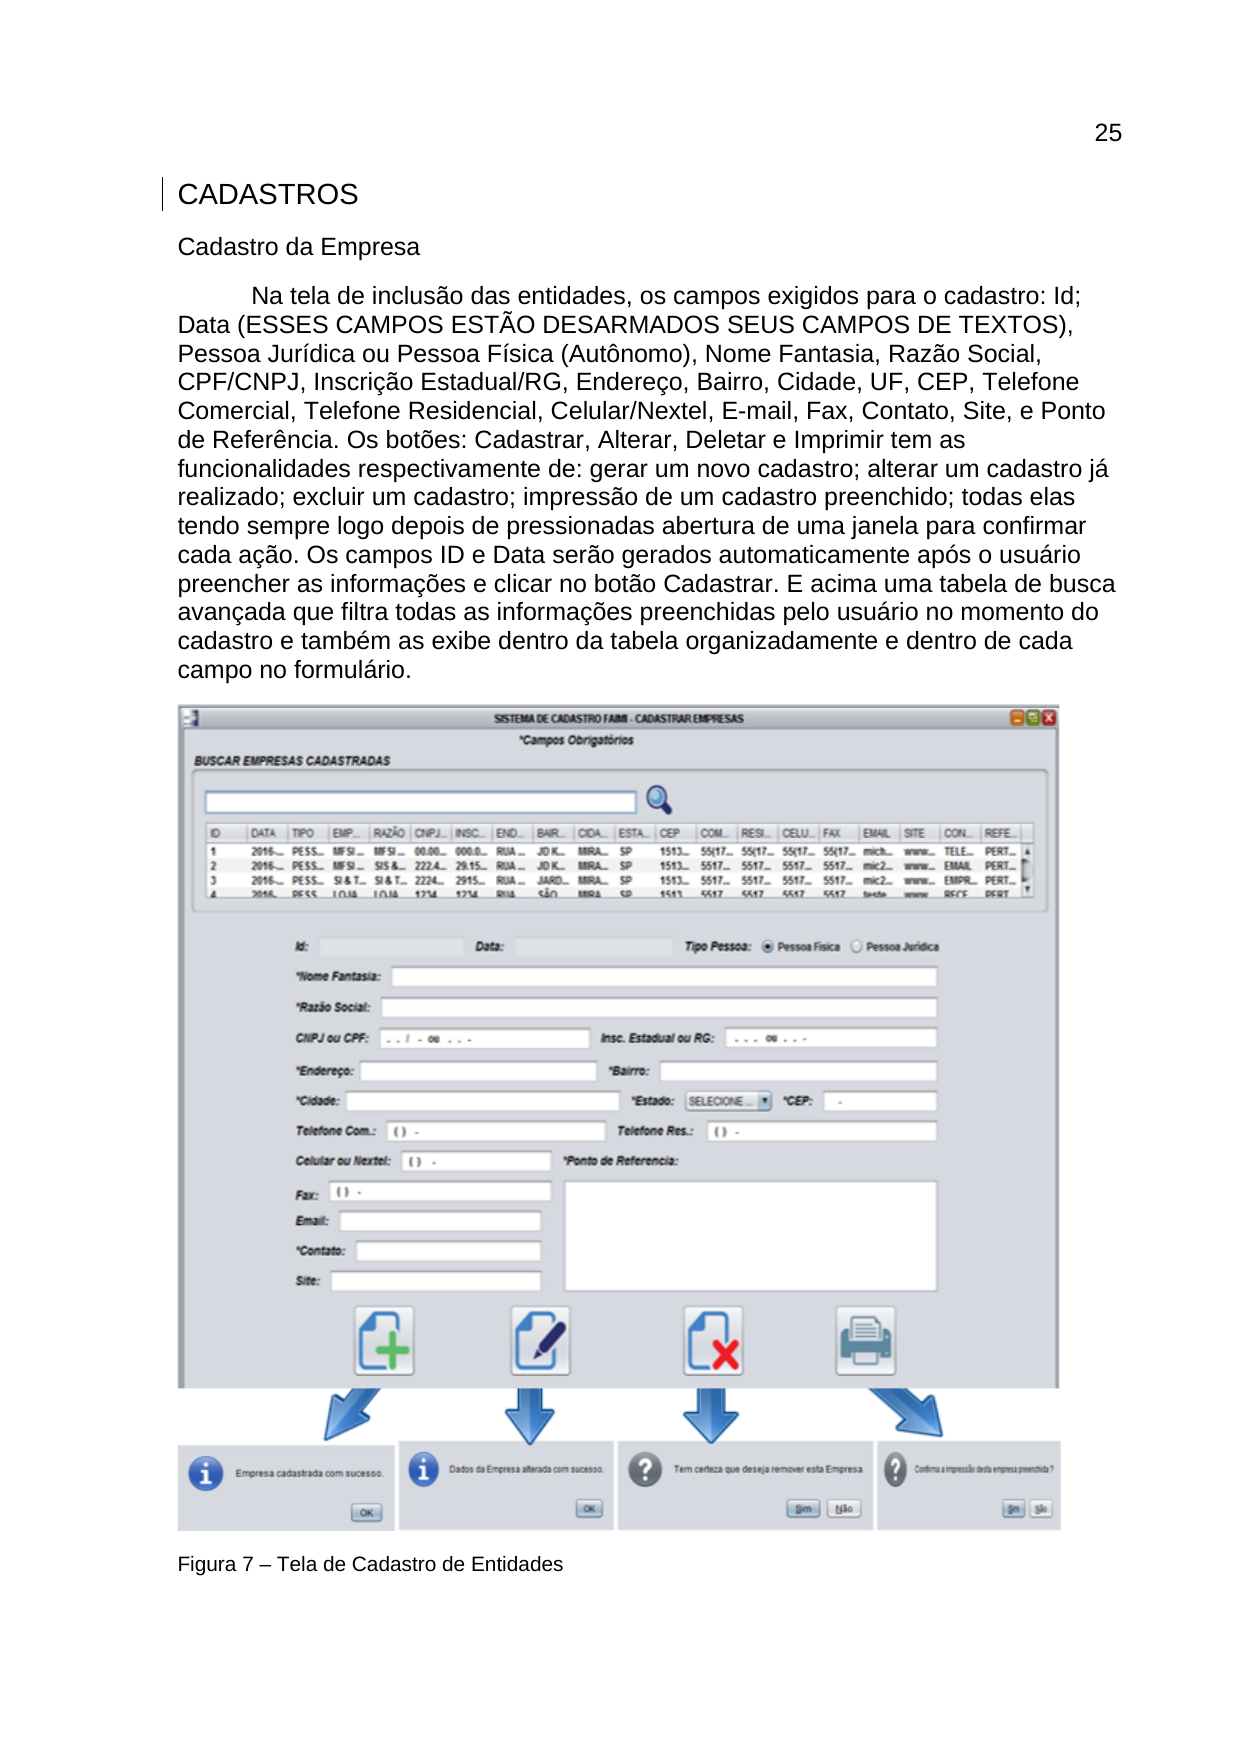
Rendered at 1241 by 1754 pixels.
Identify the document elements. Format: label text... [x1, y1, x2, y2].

subtitle Cadastro da Empresa [177, 232, 1122, 260]
subtitle Cadastros [177, 177, 1122, 211]
picture [177, 704, 1063, 1531]
text Figura 7 – Tela de Cadastro de Entidades [177, 1552, 1122, 1576]
text Na tela de inclusão das entidades, os campos exigidos para o cadastro: Id; Data (ESSES CAMPOS ESTÃO DESARMADOS SEUS CAMPOS DE TEXTOS), Pessoa Jurídica ou Pessoa Física (Autônomo), Nome Fantasia, Razão Social, CPF/CNPJ, Inscrição Estadual/RG, Endereço, Bairro, Cidade, UF, CEP, Telefone Comercial, Telefone Residencial, Celular/Nextel, E-mail, Fax, Contato, Site, e Ponto de Referência. Os botões: Cadastrar, Alterar, Deletar e Imprimir tem as funcionalidades respectivamente de: gerar um novo cadastro; alterar um cadastro já realizado; excluir um cadastro; impressão de um cadastro preenchido; todas elas tendo sempre logo depois de pressionadas abertura de uma janela para confirmar cada ação. Os campos ID e Data serão gerados automaticamente após o usuário preencher as informações e clicar no botão Cadastrar. E acima uma tabela de busca avançada que filtra todas as informações preenchidas pelo usuário no momento do cadastro e também as exibe dentro da tabela organizadamente e dentro de cada campo no formulário. [177, 281, 1122, 684]
